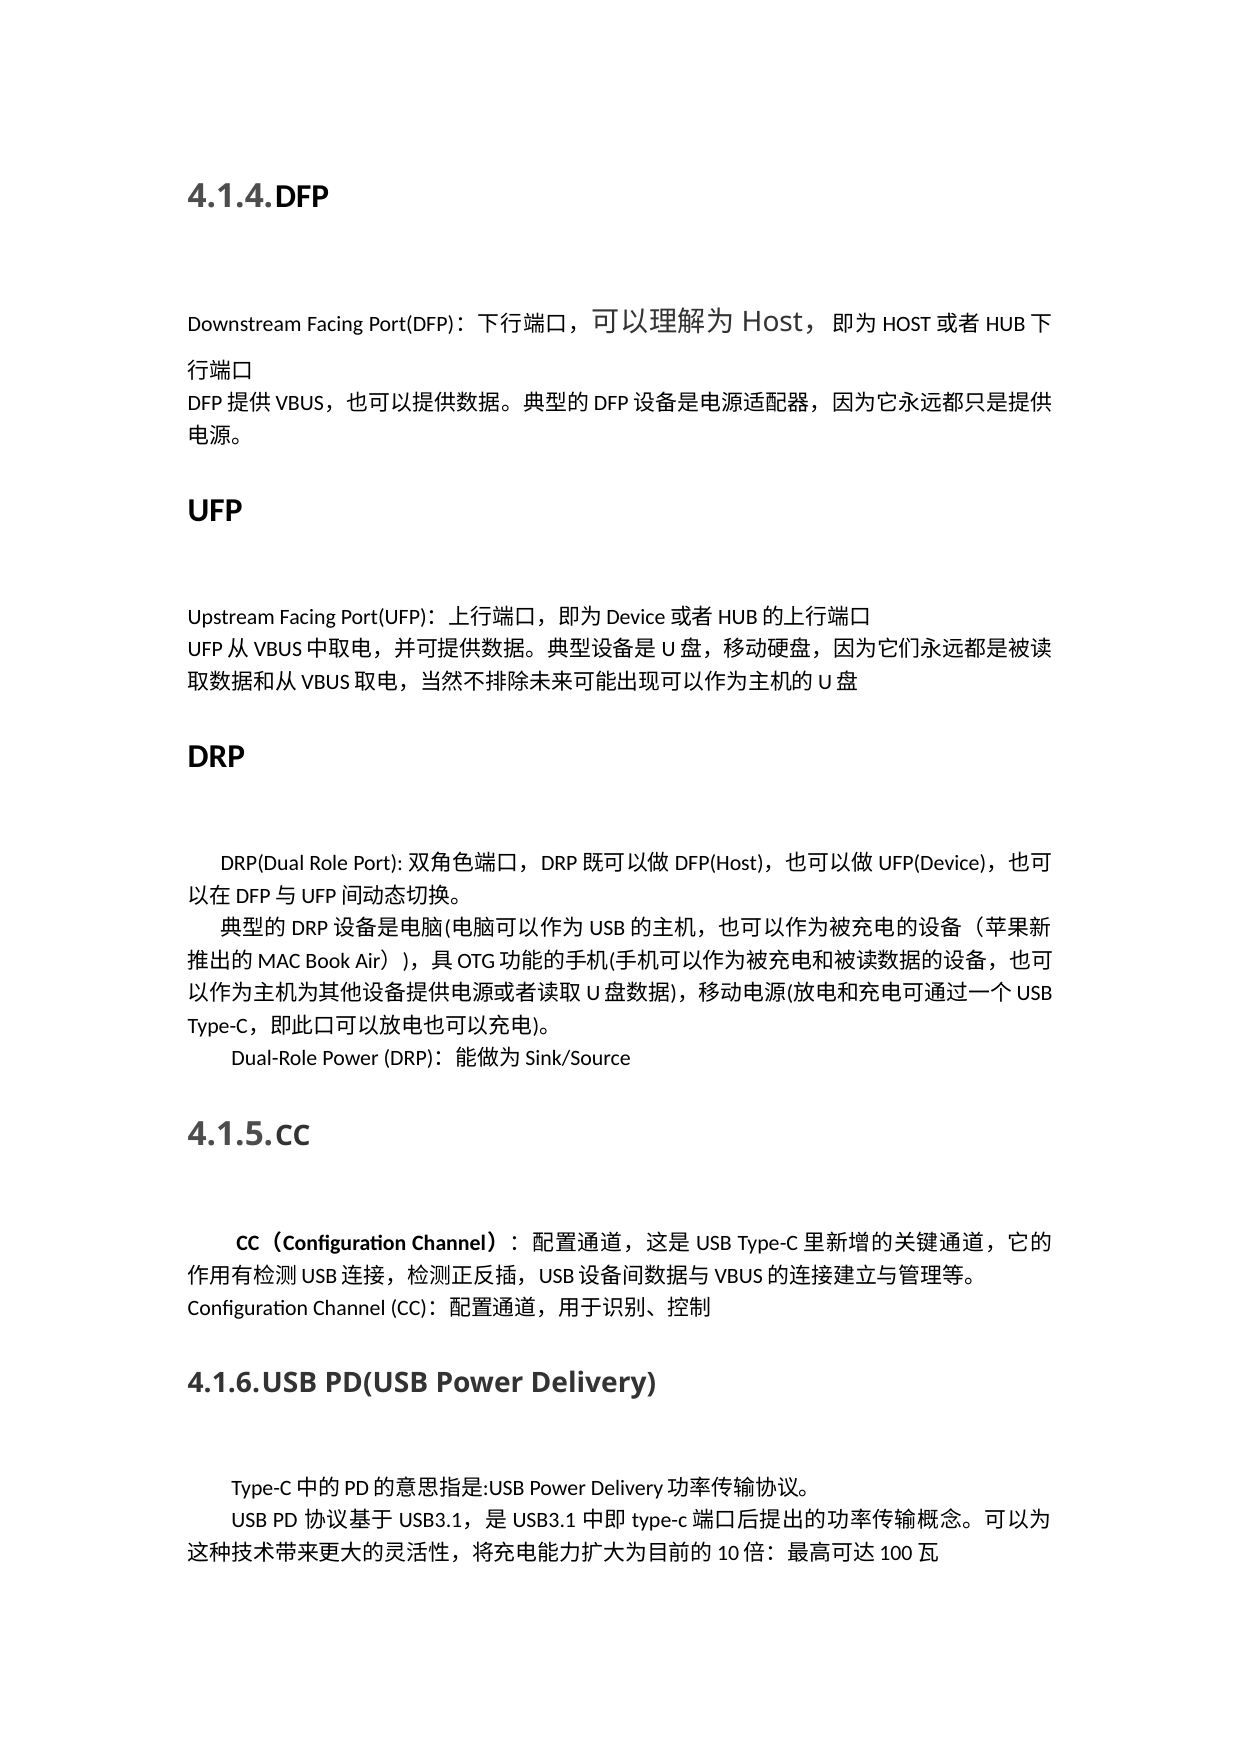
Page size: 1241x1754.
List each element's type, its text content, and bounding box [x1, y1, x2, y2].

text Dual-Role Power (DRP)：能做为Sink/Source [187, 1040, 1053, 1072]
text UFP从VBUS中取电，并可提供数据。典型设备是U盘，移动硬盘，因为它们永远都是被读取数据和从VBUS取电，当然不排除未来可能出现可以作为主机的U盘 [187, 631, 1053, 696]
text Downstream Facing Port(DFP)：下行端口，可以理解为Host，即为HOST或者HUB下行端口 [187, 287, 1053, 385]
text Configuration Channel (CC)：配置通道，用于识别、控制 [187, 1290, 1053, 1322]
text DRP(Dual Role Port): 双角色端口，DRP既可以做DFP(Host)，也可以做UFP(Device)，也可以在DFP与UFP间动态切换。 [187, 845, 1053, 910]
text Upstream Facing Port(UFP)：上行端口，即为Device或者HUB的上行端口 [187, 598, 1053, 631]
text 典型的DRP设备是电脑(电脑可以作为USB的主机，也可以作为被充电的设备（苹果新推出的MAC Book Air）)，具OTG功能的手机(手机可以作为被充电和被读数据的设备，也可以作为主机为其他设备提供电源或者读取U盘数据)，移动电源(放电和充电可通过一个USB Type-C，即此口可以放电也可以充电)。 [187, 910, 1053, 1040]
subtitle DRP [187, 723, 1053, 788]
text Type-C中的PD的意思指是:USB Power Delivery功率传输协议。 [187, 1469, 1053, 1502]
text USB PD 协议基于USB3.1，是USB3.1 中即type-c端口后提出的功率传输概念。可以为这种技术带来更大的灵活性，将充电能力扩大为目前的10倍：最高可达100瓦 [187, 1502, 1053, 1567]
subtitle DFP [187, 162, 1053, 227]
text CC（Configuration Channel）：配置通道，这是USB Type-C里新增的关键通道，它的作用有检测USB连接，检测正反插，USB设备间数据与VBUS的连接建立与管理等。 [187, 1225, 1053, 1290]
text DFP提供VBUS，也可以提供数据。典型的DFP设备是电源适配器，因为它永远都只是提供电源。 [187, 385, 1053, 450]
subtitle CC [187, 1099, 1053, 1164]
subtitle UFP [187, 477, 1053, 542]
subtitle USB PD(USB Power Delivery) [187, 1349, 1053, 1414]
